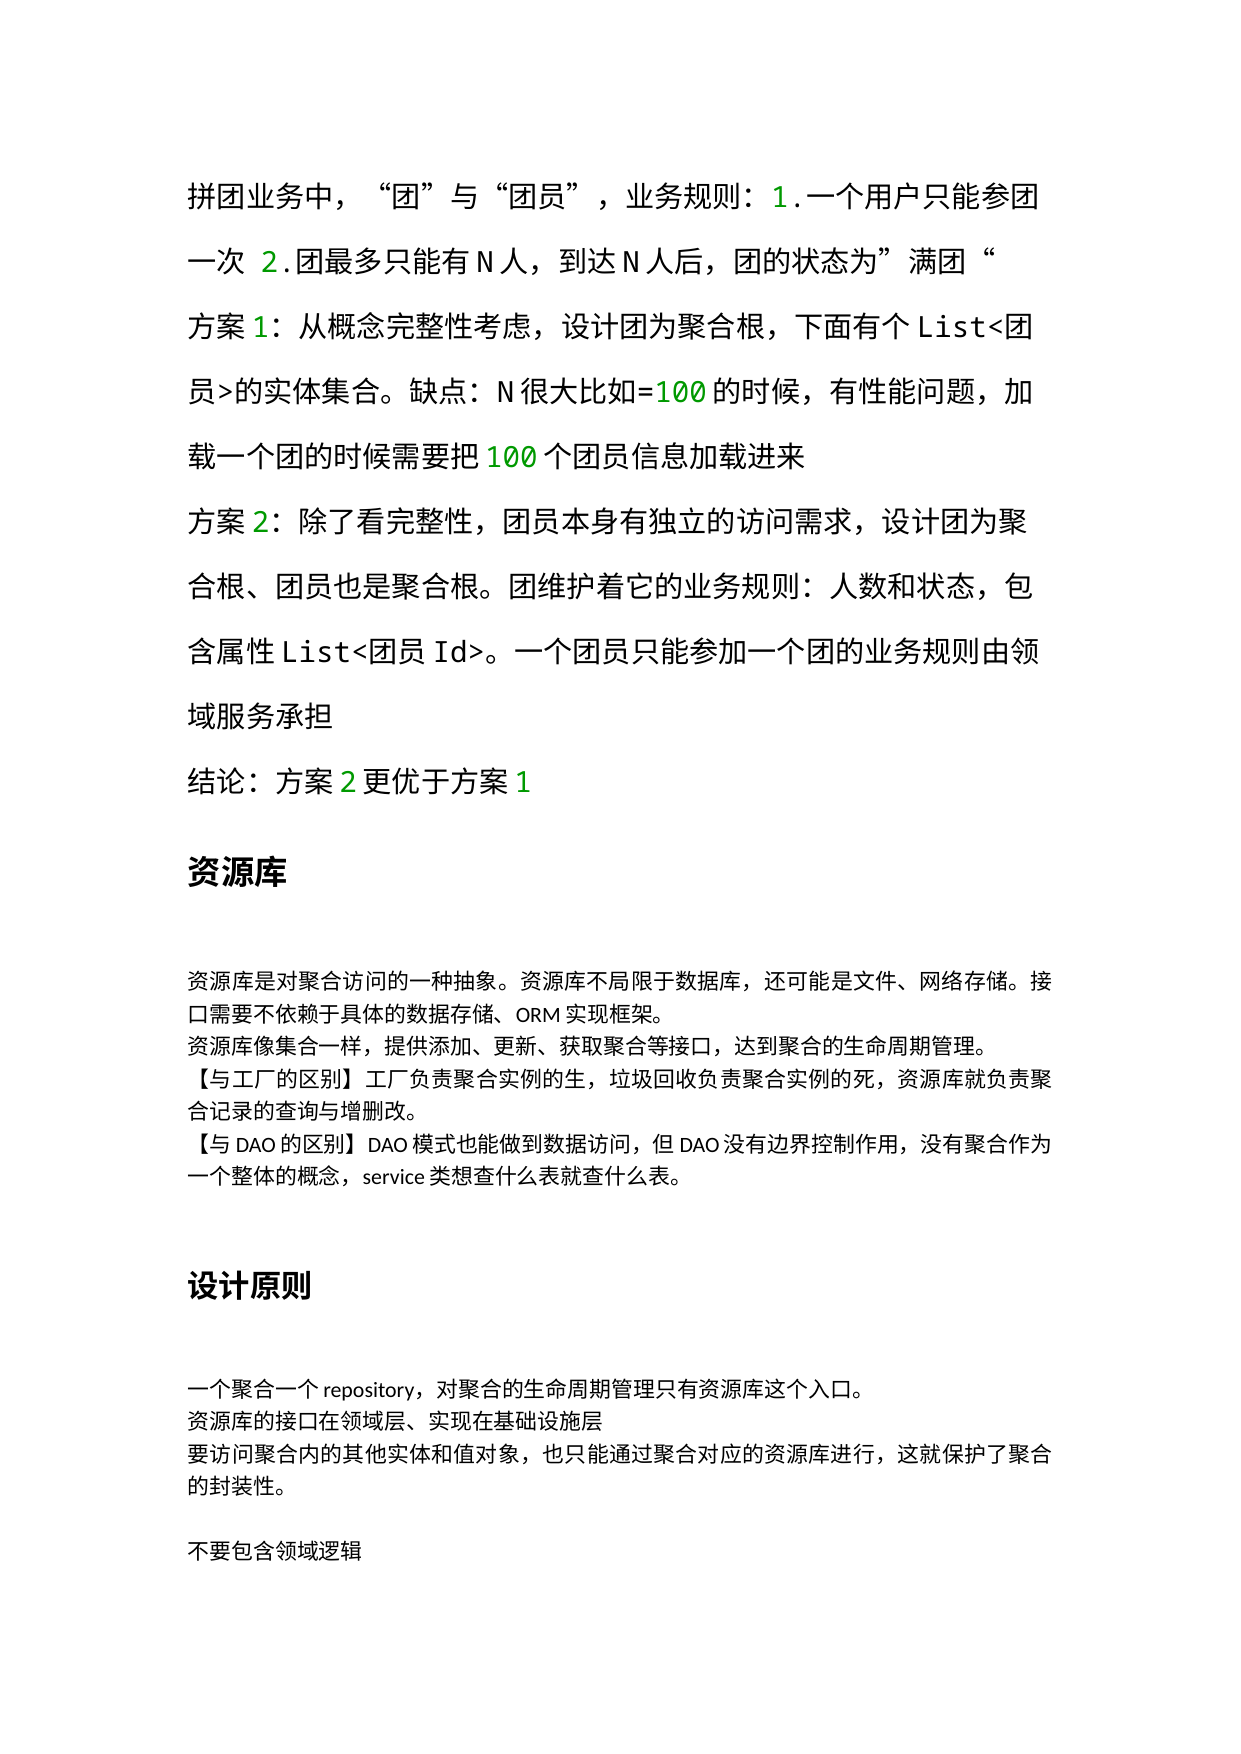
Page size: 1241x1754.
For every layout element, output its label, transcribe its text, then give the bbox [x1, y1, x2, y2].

text 一个聚合一个repository，对聚合的生命周期管理只有资源库这个入口。 [187, 1371, 1053, 1404]
text 资源库像集合一样，提供添加、更新、获取聚合等接口，达到聚合的生命周期管理。 [187, 1029, 1053, 1061]
text 拼团业务中，“团”与“团员”，业务规则：1.一个用户只能参团一次 2.团最多只能有N人，到达N人后，团的状态为”满团“ [187, 162, 1053, 292]
subtitle 资源库 [187, 839, 1053, 904]
text 不要包含领域逻辑 [187, 1534, 1053, 1566]
text 方案2：除了看完整性，团员本身有独立的访问需求，设计团为聚合根、团员也是聚合根。团维护着它的业务规则：人数和状态，包含属性List<团员Id>。一个团员只能参加一个团的业务规则由领域服务承担 [187, 487, 1053, 747]
text 【与工厂的区别】工厂负责聚合实例的生，垃圾回收负责聚合实例的死，资源库就负责聚合记录的查询与增删改。 [187, 1061, 1053, 1126]
text 资源库是对聚合访问的一种抽象。资源库不局限于数据库，还可能是文件、网络存储。接口需要不依赖于具体的数据存储、ORM实现框架。 [187, 964, 1053, 1029]
text 方案1：从概念完整性考虑，设计团为聚合根，下面有个List<团员>的实体集合。缺点：N很大比如=100的时候，有性能问题，加载一个团的时候需要把100个团员信息加载进来 [187, 292, 1053, 487]
text 要访问聚合内的其他实体和值对象，也只能通过聚合对应的资源库进行，这就保护了聚合的封装性。 [187, 1436, 1053, 1501]
text 【与DAO的区别】DAO模式也能做到数据访问，但DAO没有边界控制作用，没有聚合作为一个整体的概念，service类想查什么表就查什么表。 [187, 1126, 1053, 1191]
text 结论：方案2更优于方案1 [187, 747, 1053, 812]
text 资源库的接口在领域层、实现在基础设施层 [187, 1404, 1053, 1436]
text 设计原则 [187, 1253, 1053, 1318]
